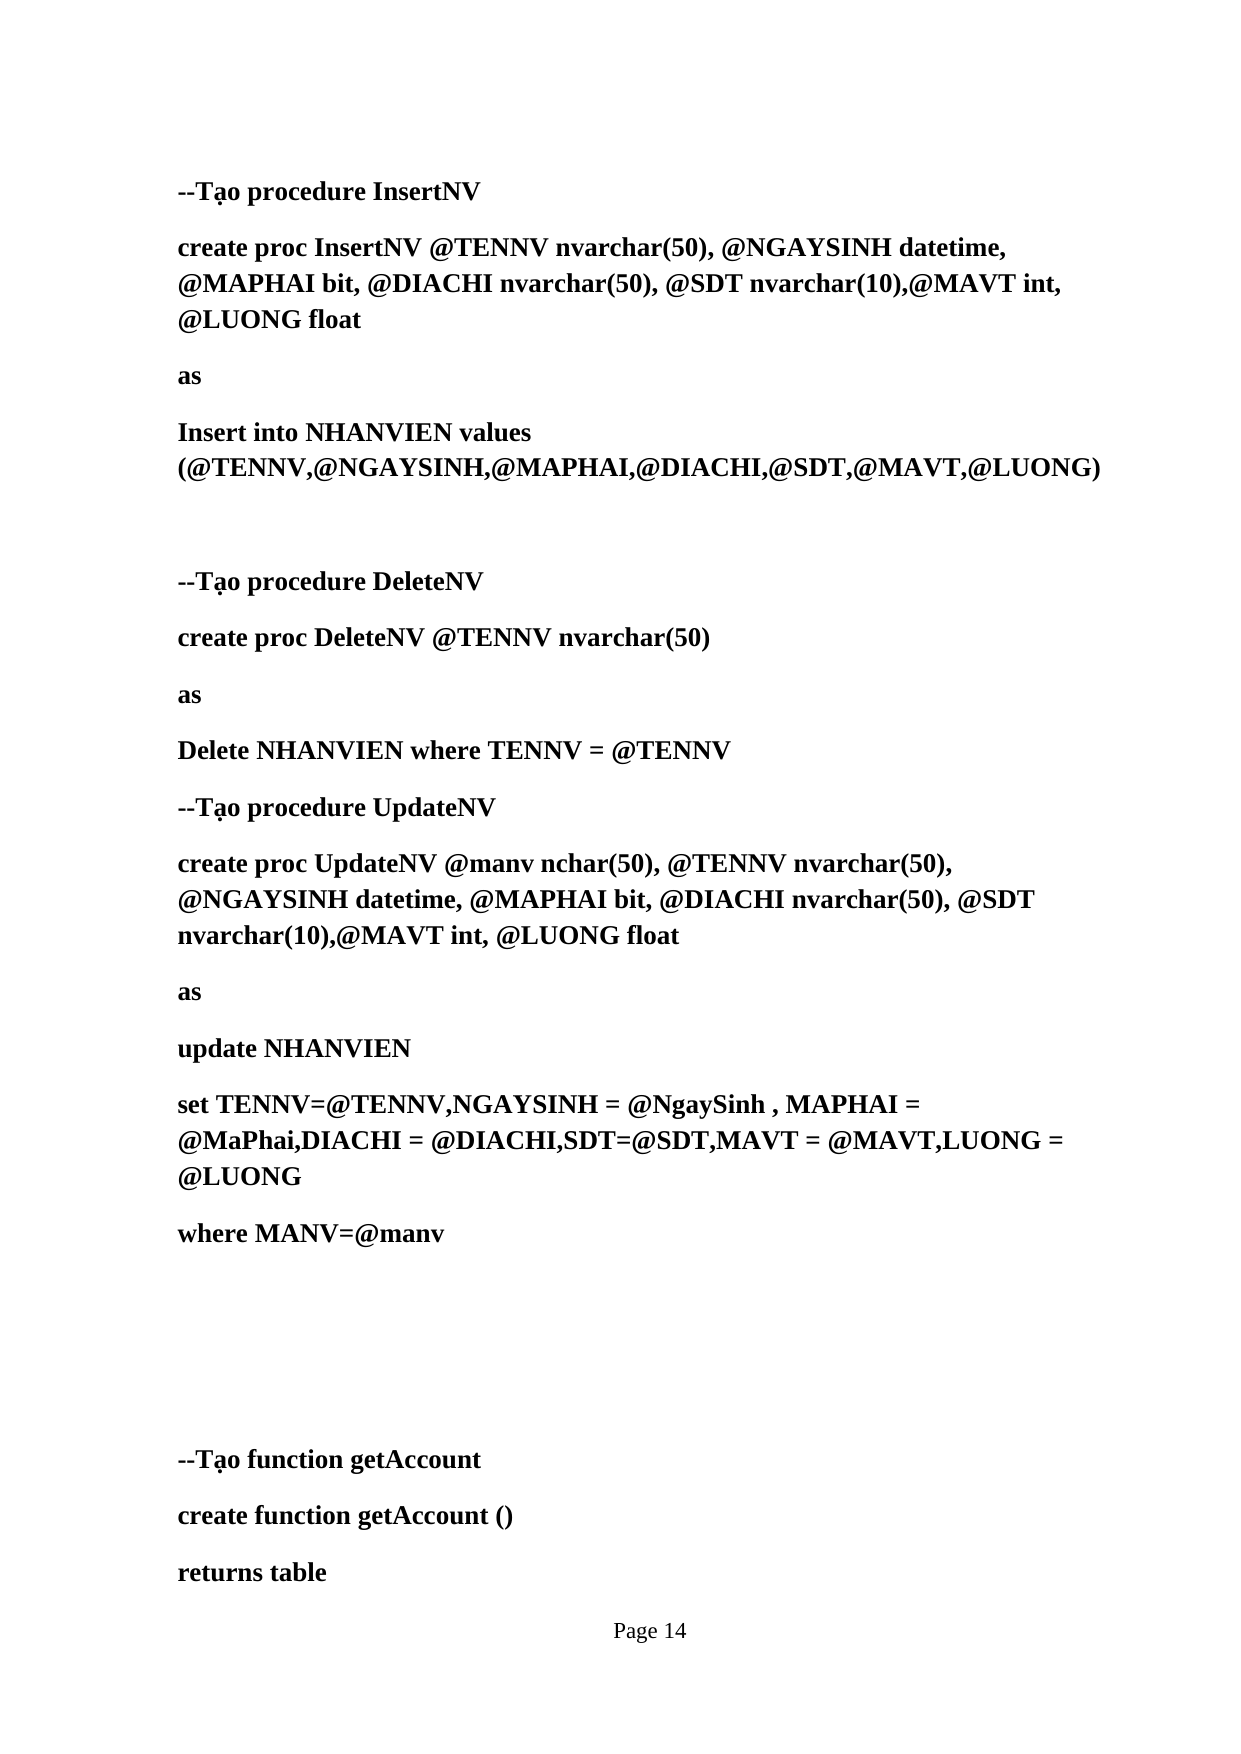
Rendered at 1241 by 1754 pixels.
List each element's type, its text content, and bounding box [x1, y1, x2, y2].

text --Tạo procedure DeleteNV [177, 565, 1122, 596]
text create function getAccount () [177, 1499, 1122, 1531]
text --Tạo function getAccount [177, 1443, 1122, 1474]
text set TENNV=@TENNV,NGAYSINH = @NgaySinh , MAPHAI = @MaPhai,DIACHI = @DIACHI,SDT=@SDT,MAVT = @MAVT,LUONG = @LUONG [177, 1089, 1122, 1191]
text --Tạo procedure InsertNV [177, 175, 1122, 206]
text returns table [177, 1556, 1122, 1587]
text --Tạo procedure UpdateNV [177, 791, 1122, 822]
text create proc InsertNV @TENNV nvarchar(50), @NGAYSINH datetime, @MAPHAI bit, @DIACHI nvarchar(50), @SDT nvarchar(10),@MAVT int, @LUONG float [177, 231, 1122, 334]
text update NHANVIEN [177, 1032, 1122, 1063]
text Insert into NHANVIEN values (@TENNV,@NGAYSINH,@MAPHAI,@DIACHI,@SDT,@MAVT,@LUONG) [177, 416, 1122, 483]
text where MANV=@manv [177, 1217, 1122, 1248]
text as [177, 359, 1122, 390]
text as [177, 678, 1122, 709]
text Delete NHANVIEN where TENNV = @TENNV [177, 734, 1122, 766]
text create proc DeleteNV @TENNV nvarchar(50) [177, 621, 1122, 652]
text create proc UpdateNV @manv nchar(50), @TENNV nvarchar(50), @NGAYSINH datetime, @MAPHAI bit, @DIACHI nvarchar(50), @SDT nvarchar(10),@MAVT int, @LUONG float [177, 847, 1122, 950]
text as [177, 976, 1122, 1007]
